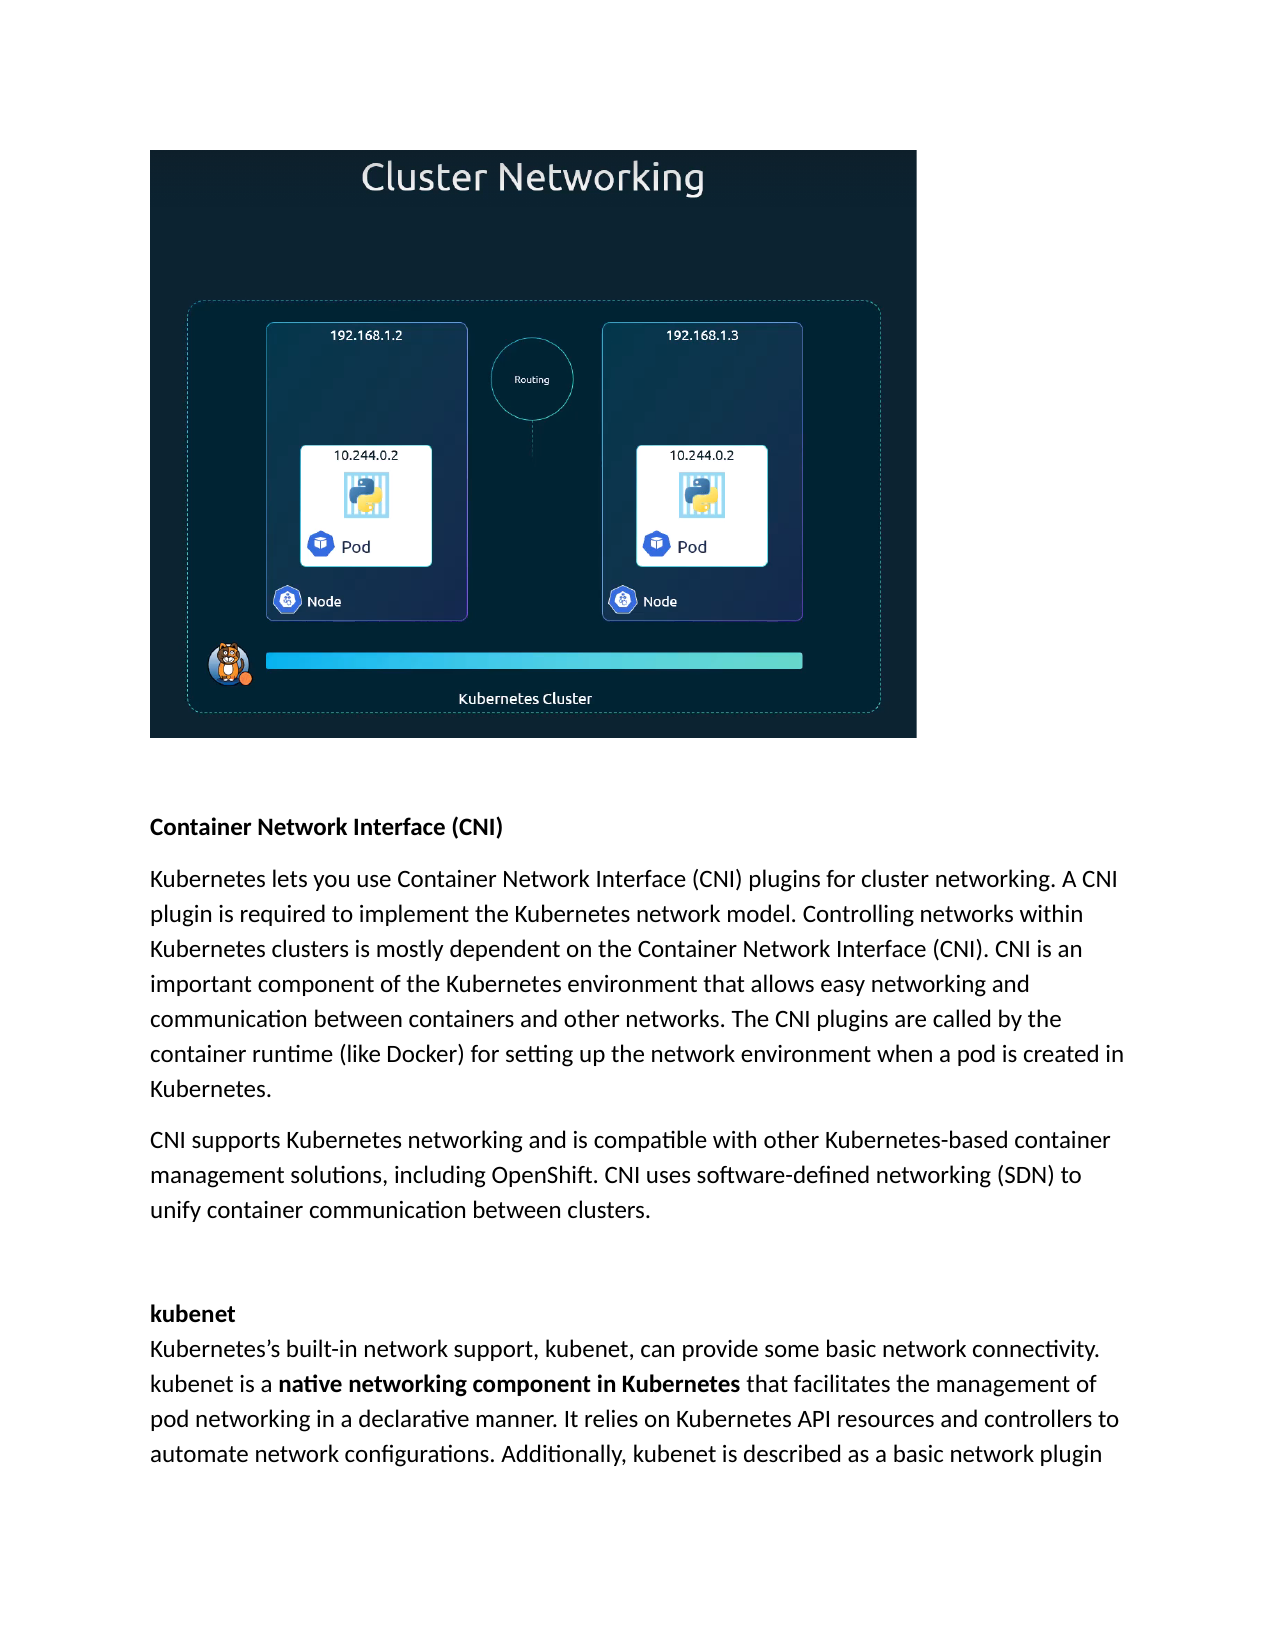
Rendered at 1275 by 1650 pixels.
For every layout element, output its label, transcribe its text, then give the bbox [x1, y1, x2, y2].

text CNI supports Kubernetes networking and is compatible with other Kubernetes-based container management solutions, including OpenShift. CNI uses software-defined networking (SDN) to unify container communication between clusters. [150, 1124, 1125, 1225]
text Container Network Interface (CNI) [150, 811, 1125, 842]
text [150, 1298, 1125, 1468]
picture [150, 150, 917, 738]
text Kubernetes lets you use Container Network Interface (CNI) plugins for cluster networking. A CNI plugin is required to implement the Kubernetes network model. Controlling networks within Kubernetes clusters is mostly dependent on the Container Network Interface (CNI). CNI is an important component of the Kubernetes environment that allows easy networking and communication between containers and other networks. The CNI plugins are called by the container runtime (like Docker) for setting up the network environment when a pod is created in Kubernetes. [150, 863, 1125, 1103]
